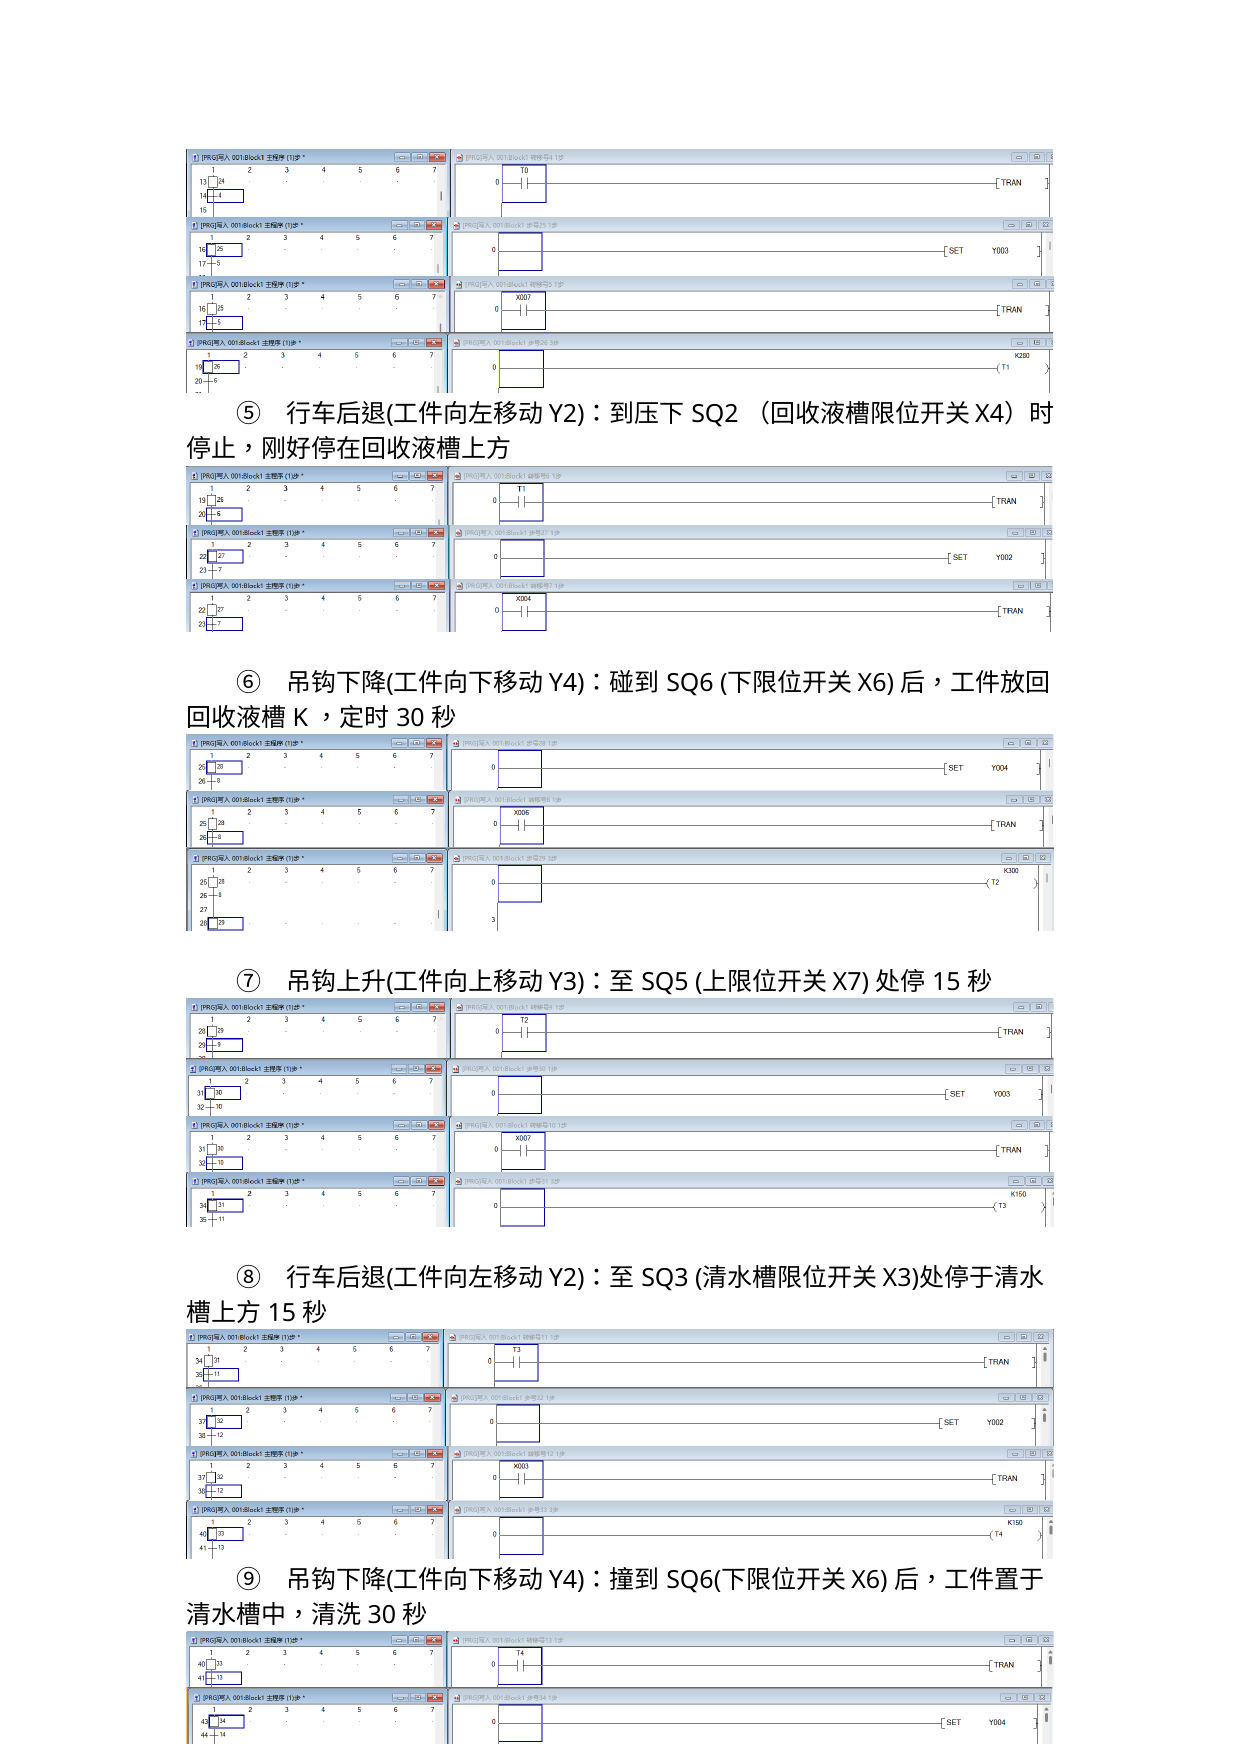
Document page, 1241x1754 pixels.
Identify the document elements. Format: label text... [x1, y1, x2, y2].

picture [186, 1631, 1054, 1744]
list 行车后退(工件向左移动Y2)：到压下 SQ2 （回收液槽限位开关X4）时停止，刚好停在回收液槽上方 [186, 394, 1054, 465]
picture [186, 734, 1054, 931]
picture [186, 149, 1055, 393]
picture [186, 466, 1053, 632]
list 吊钩下降(工件向下移动Y4)：撞到 SQ6(下限位开关X6) 后，工件置于清水槽中，清洗 30 秒 [186, 1559, 1054, 1631]
picture [186, 998, 1054, 1227]
list 行车后退(工件向左移动Y2)：至 SQ3 (清水槽限位开关X3)处停于清水槽上方 15 秒 [186, 1257, 1054, 1328]
picture [186, 1329, 1055, 1559]
list 吊钩上升(工件向上移动Y3)：至 SQ5 (上限位开关X7) 处停 15 秒 [186, 961, 1054, 997]
list 吊钩下降(工件向下移动Y4)：碰到 SQ6 (下限位开关X6) 后，工件放回回收液槽 K ，定时 30 秒 [186, 662, 1054, 734]
